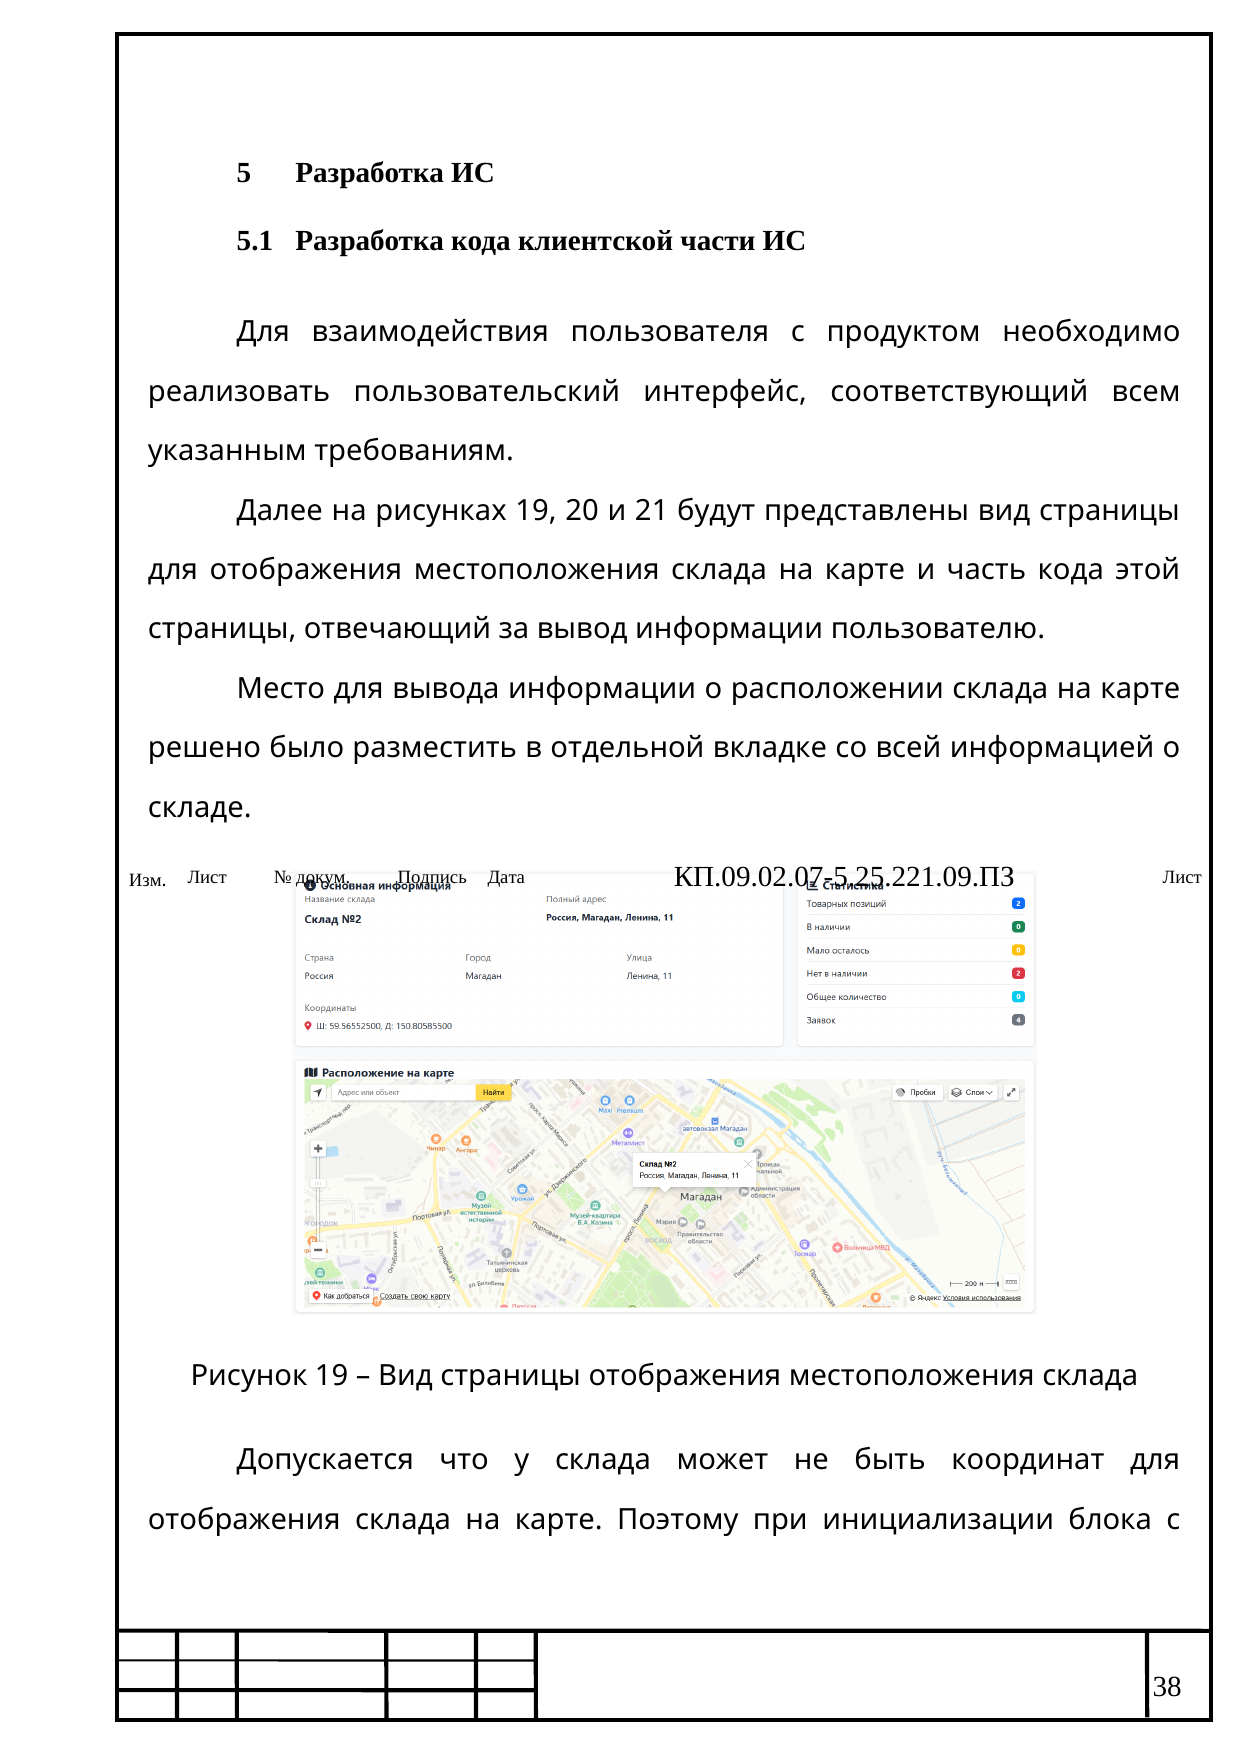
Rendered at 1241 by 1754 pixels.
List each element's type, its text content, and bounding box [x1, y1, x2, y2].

picture [761, 870, 768, 885]
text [148, 1439, 1181, 1538]
text Далее на рисунках 19, 20 и 21 будут представлены вид страницы для отображения местоположения склада на карте и часть кода этой страницы, отвечающий за вывод информации пользователю. [148, 489, 1181, 647]
list Разработка кода клиентской части ИС [148, 223, 1181, 256]
text Место для вывода информации о расположении склада на карте решено было разместить в отдельной вкладке со всей информацией о складе. [148, 667, 1181, 826]
list Разработка ИС [148, 156, 1181, 189]
picture [291, 870, 1038, 1315]
text Рисунок 19 – Вид страницы отображения местоположения склада [148, 1354, 1181, 1394]
text Для взаимодействия пользователя с продуктом необходимо реализовать пользовательский интерфейс, соответствующий всем указанным требованиям. [148, 310, 1181, 469]
picture [798, 870, 805, 885]
picture [725, 870, 732, 885]
picture [946, 870, 953, 885]
